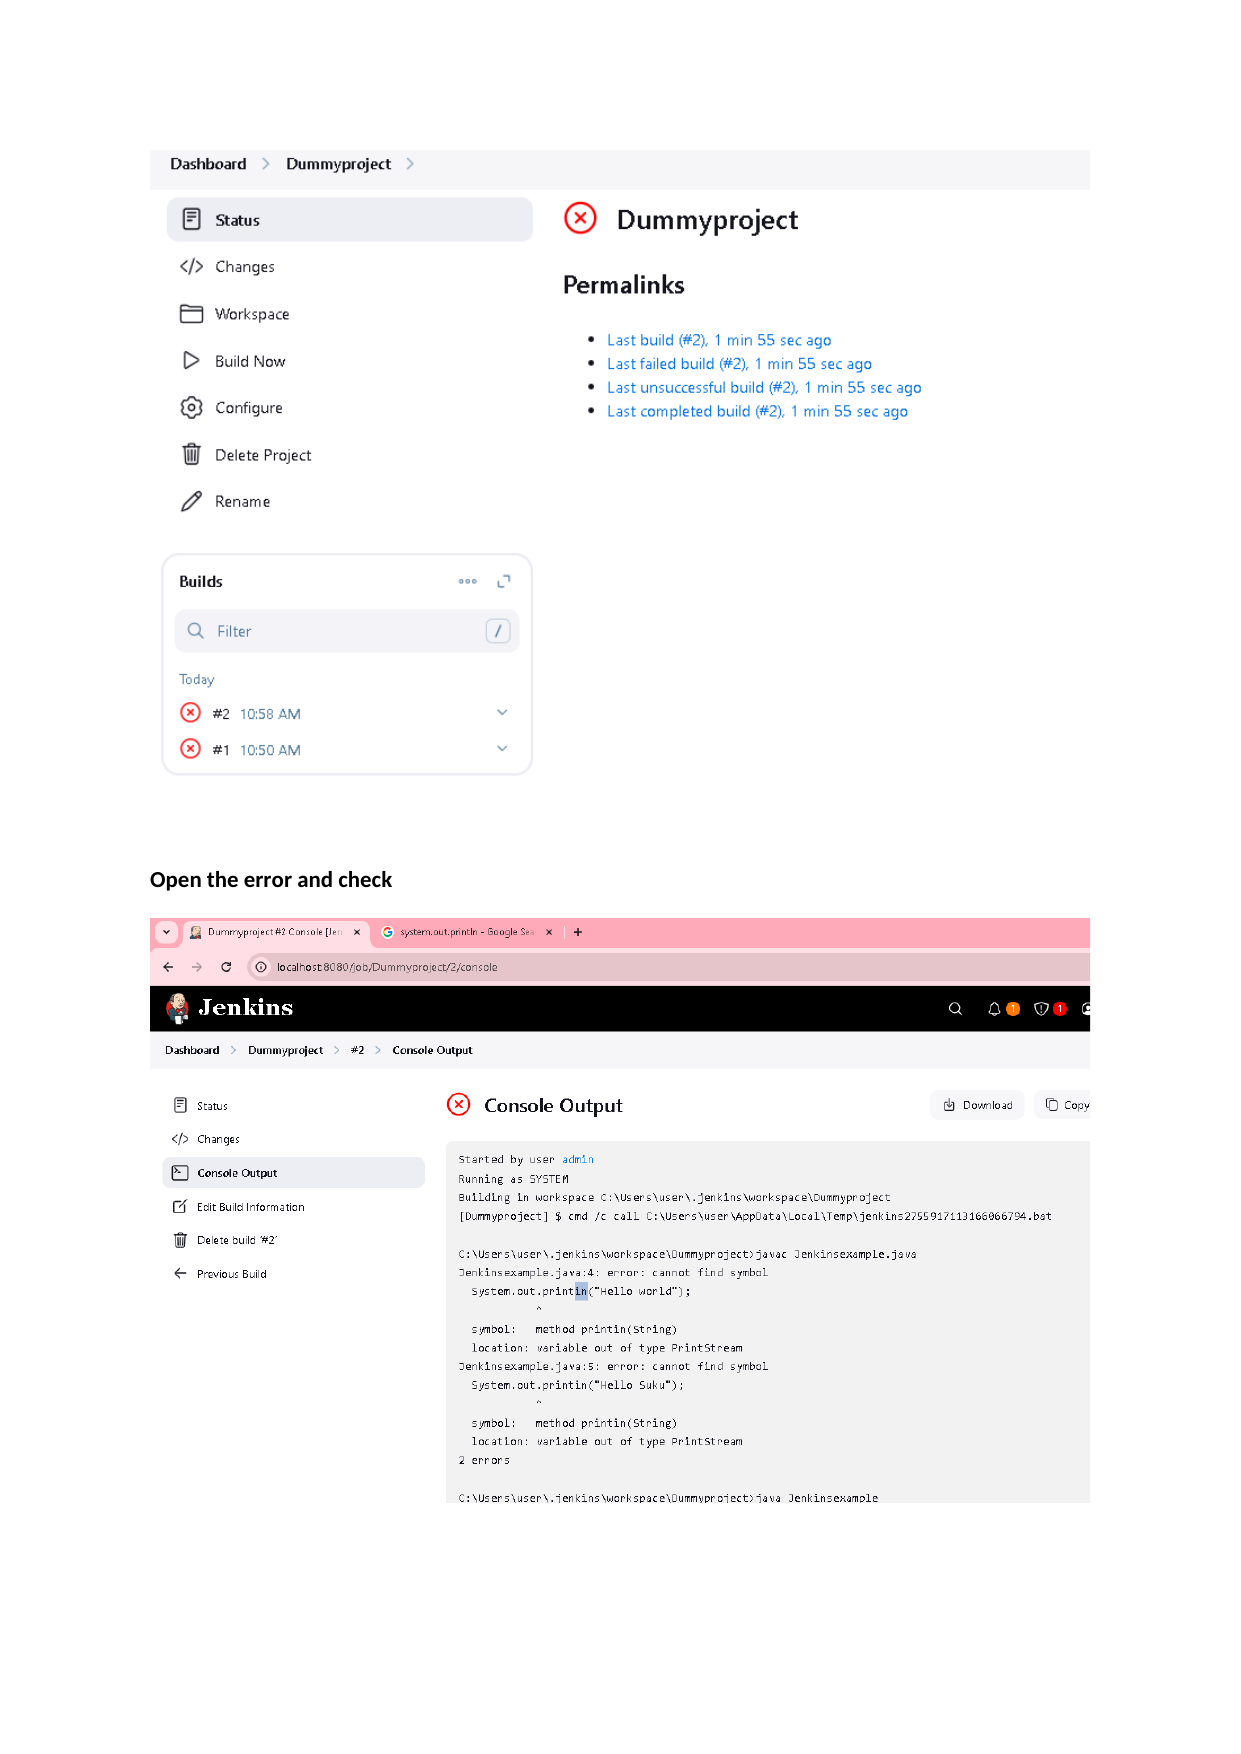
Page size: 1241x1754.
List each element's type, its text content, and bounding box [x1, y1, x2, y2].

text Open the error and check [150, 865, 1090, 893]
picture [150, 918, 1091, 1503]
picture [150, 150, 1091, 788]
